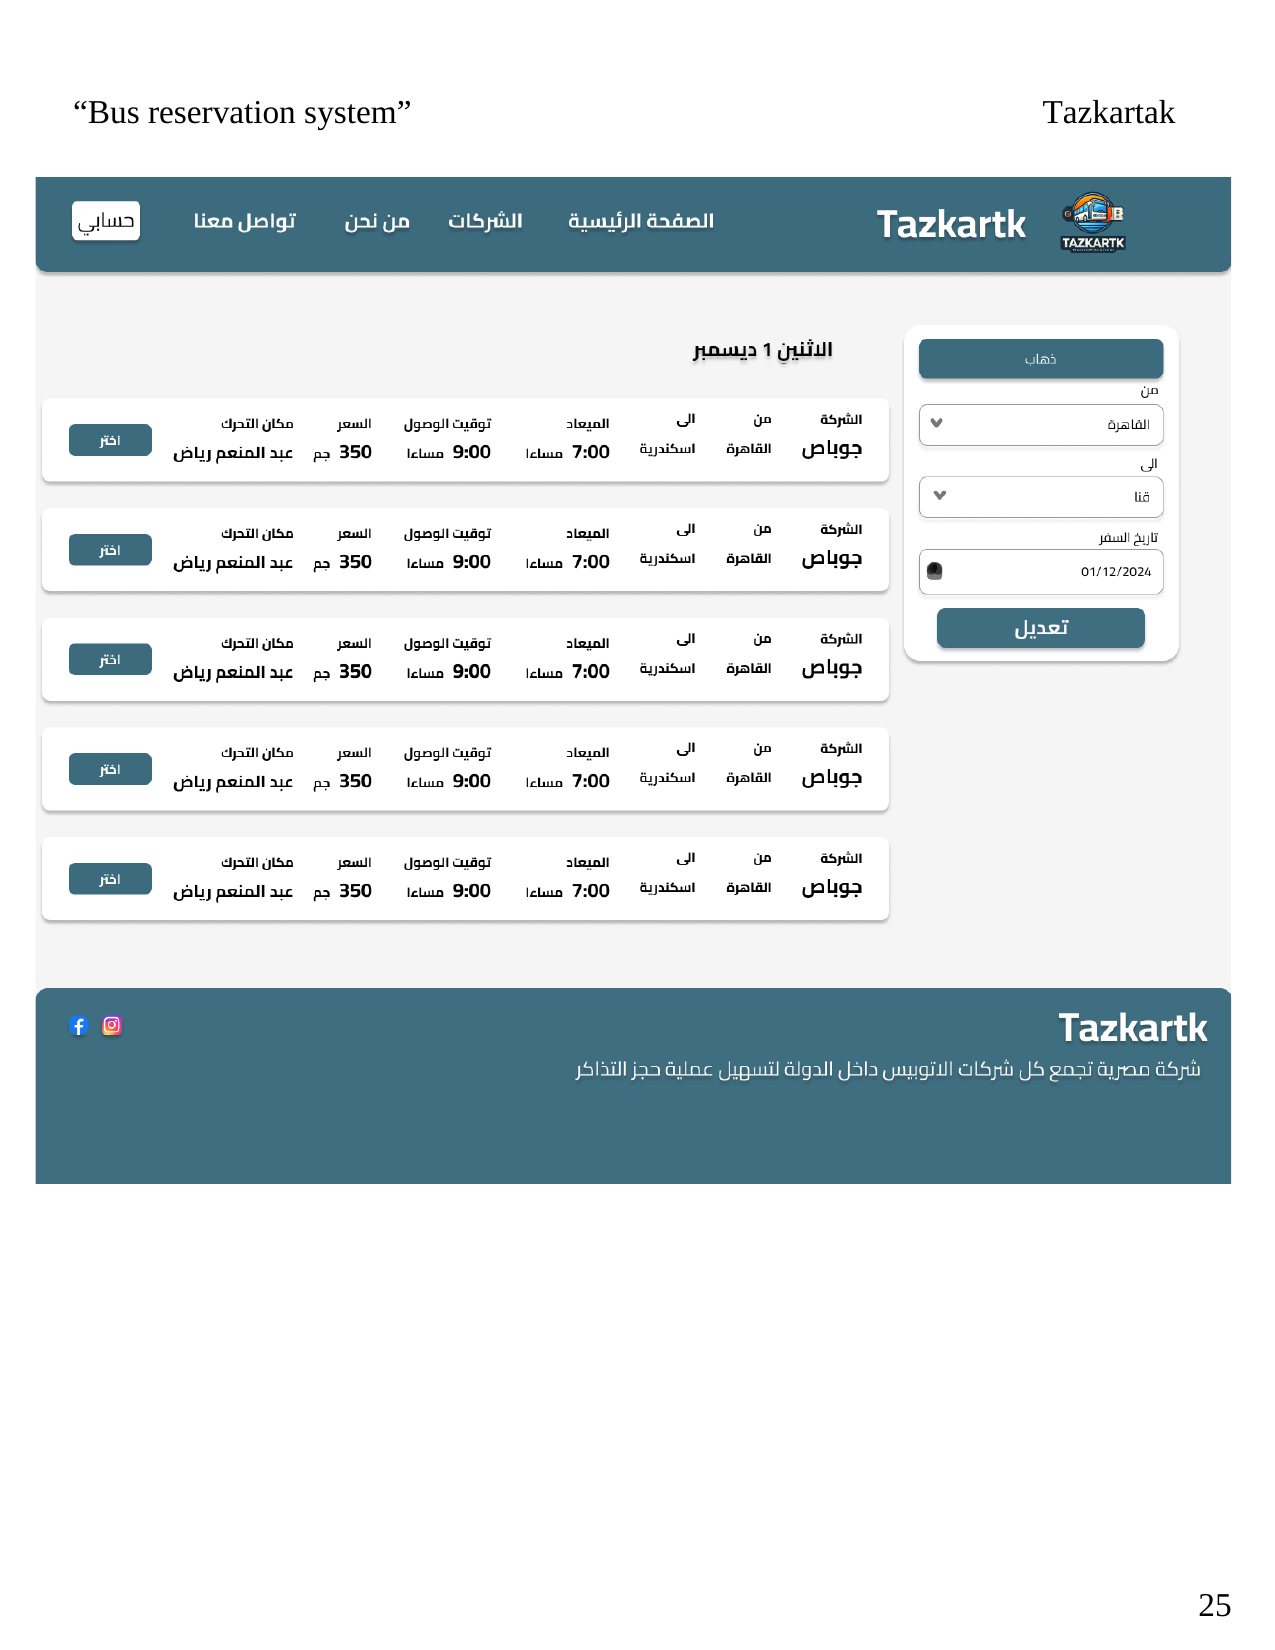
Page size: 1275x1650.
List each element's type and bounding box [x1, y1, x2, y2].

picture [35, 177, 1232, 1184]
